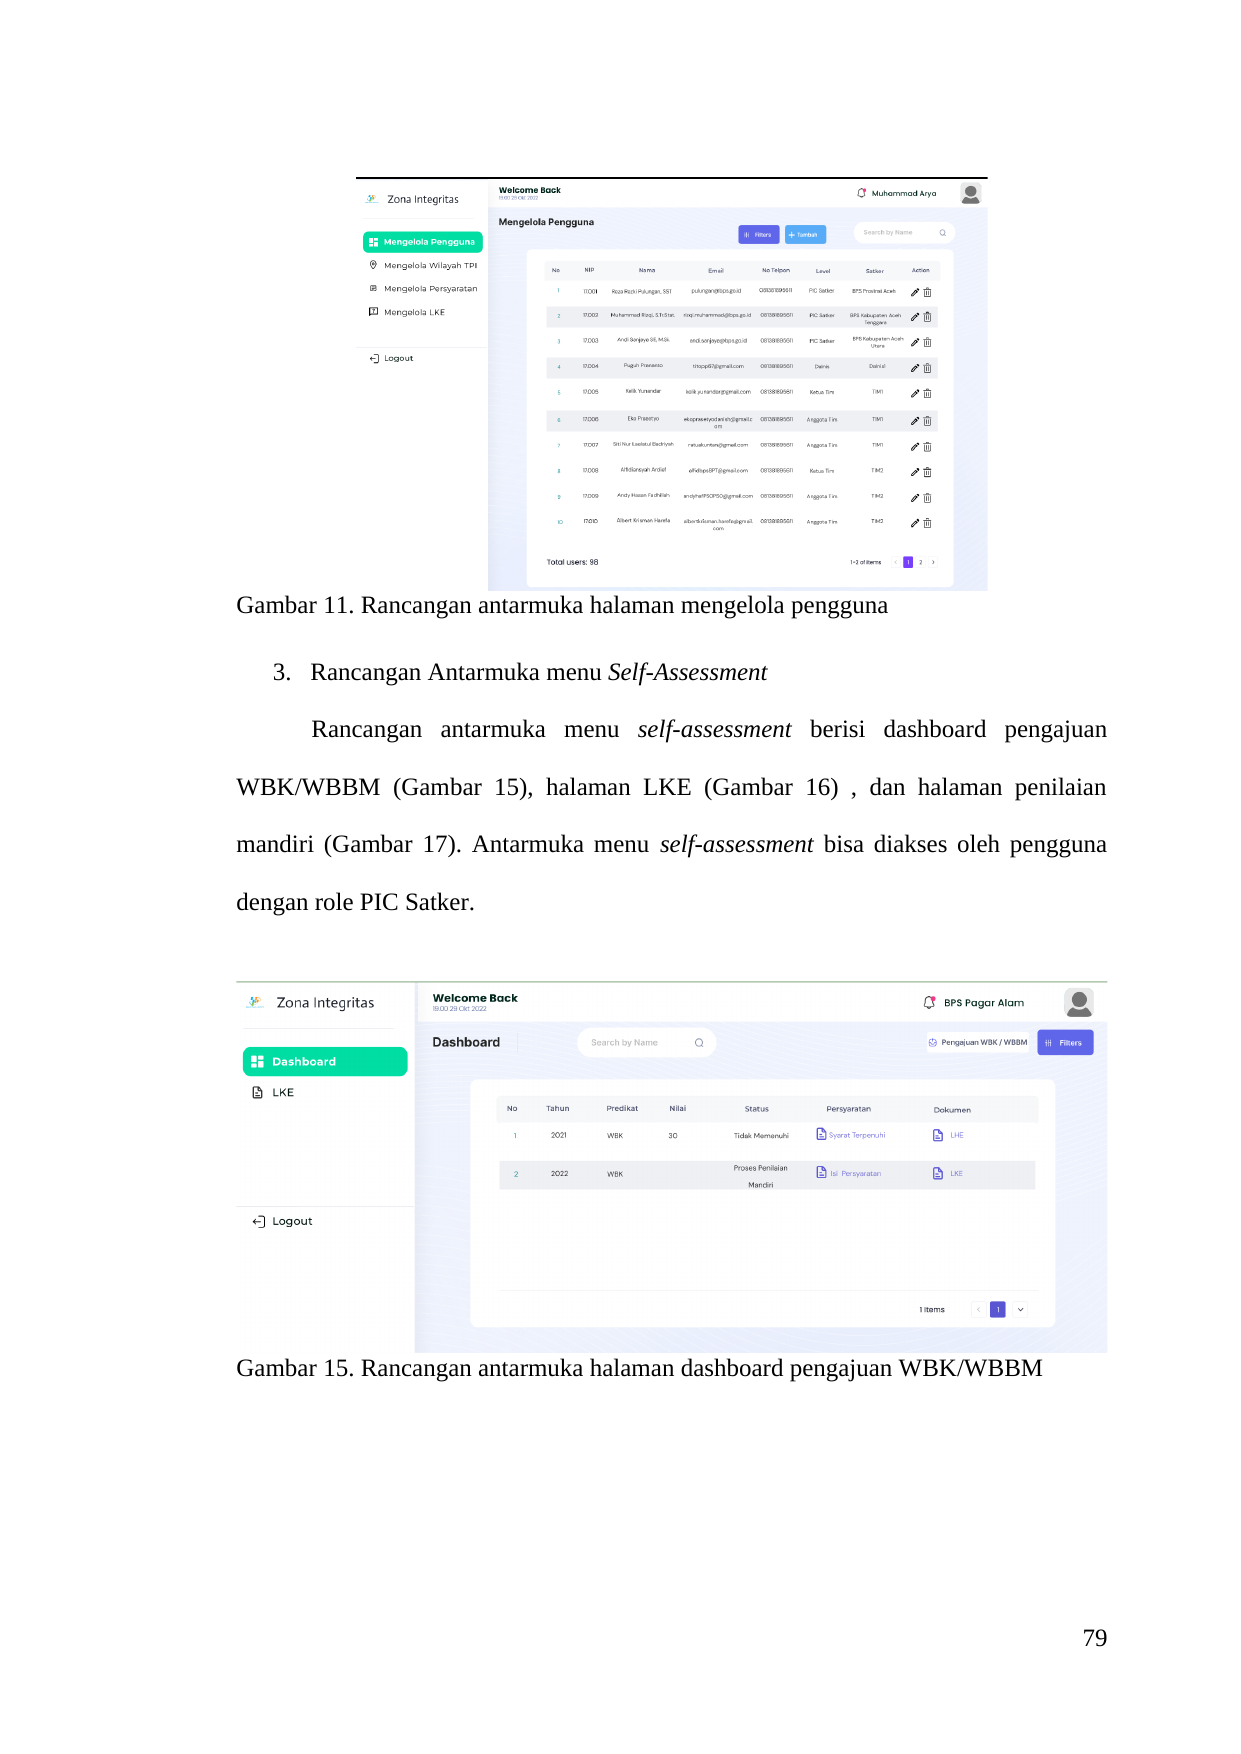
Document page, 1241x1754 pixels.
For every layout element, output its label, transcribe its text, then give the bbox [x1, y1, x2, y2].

picture [356, 177, 988, 591]
text Gambar 15. Rancangan antarmuka halaman dashboard pengajuan WBK/WBBM [236, 1353, 1107, 1382]
list Rancangan Antarmuka menu Self-Assessment [273, 657, 1107, 686]
text Rancangan antarmuka menu self-assessment berisi dashboard pengajuan WBK/WBBM (Gambar 15), halaman LKE (Gambar 16) , dan halaman penilaian mandiri (Gambar 17). Antarmuka menu self-assessment bisa diakses oleh pengguna dengan role PIC Satker. [236, 714, 1107, 916]
picture [236, 981, 1108, 1353]
